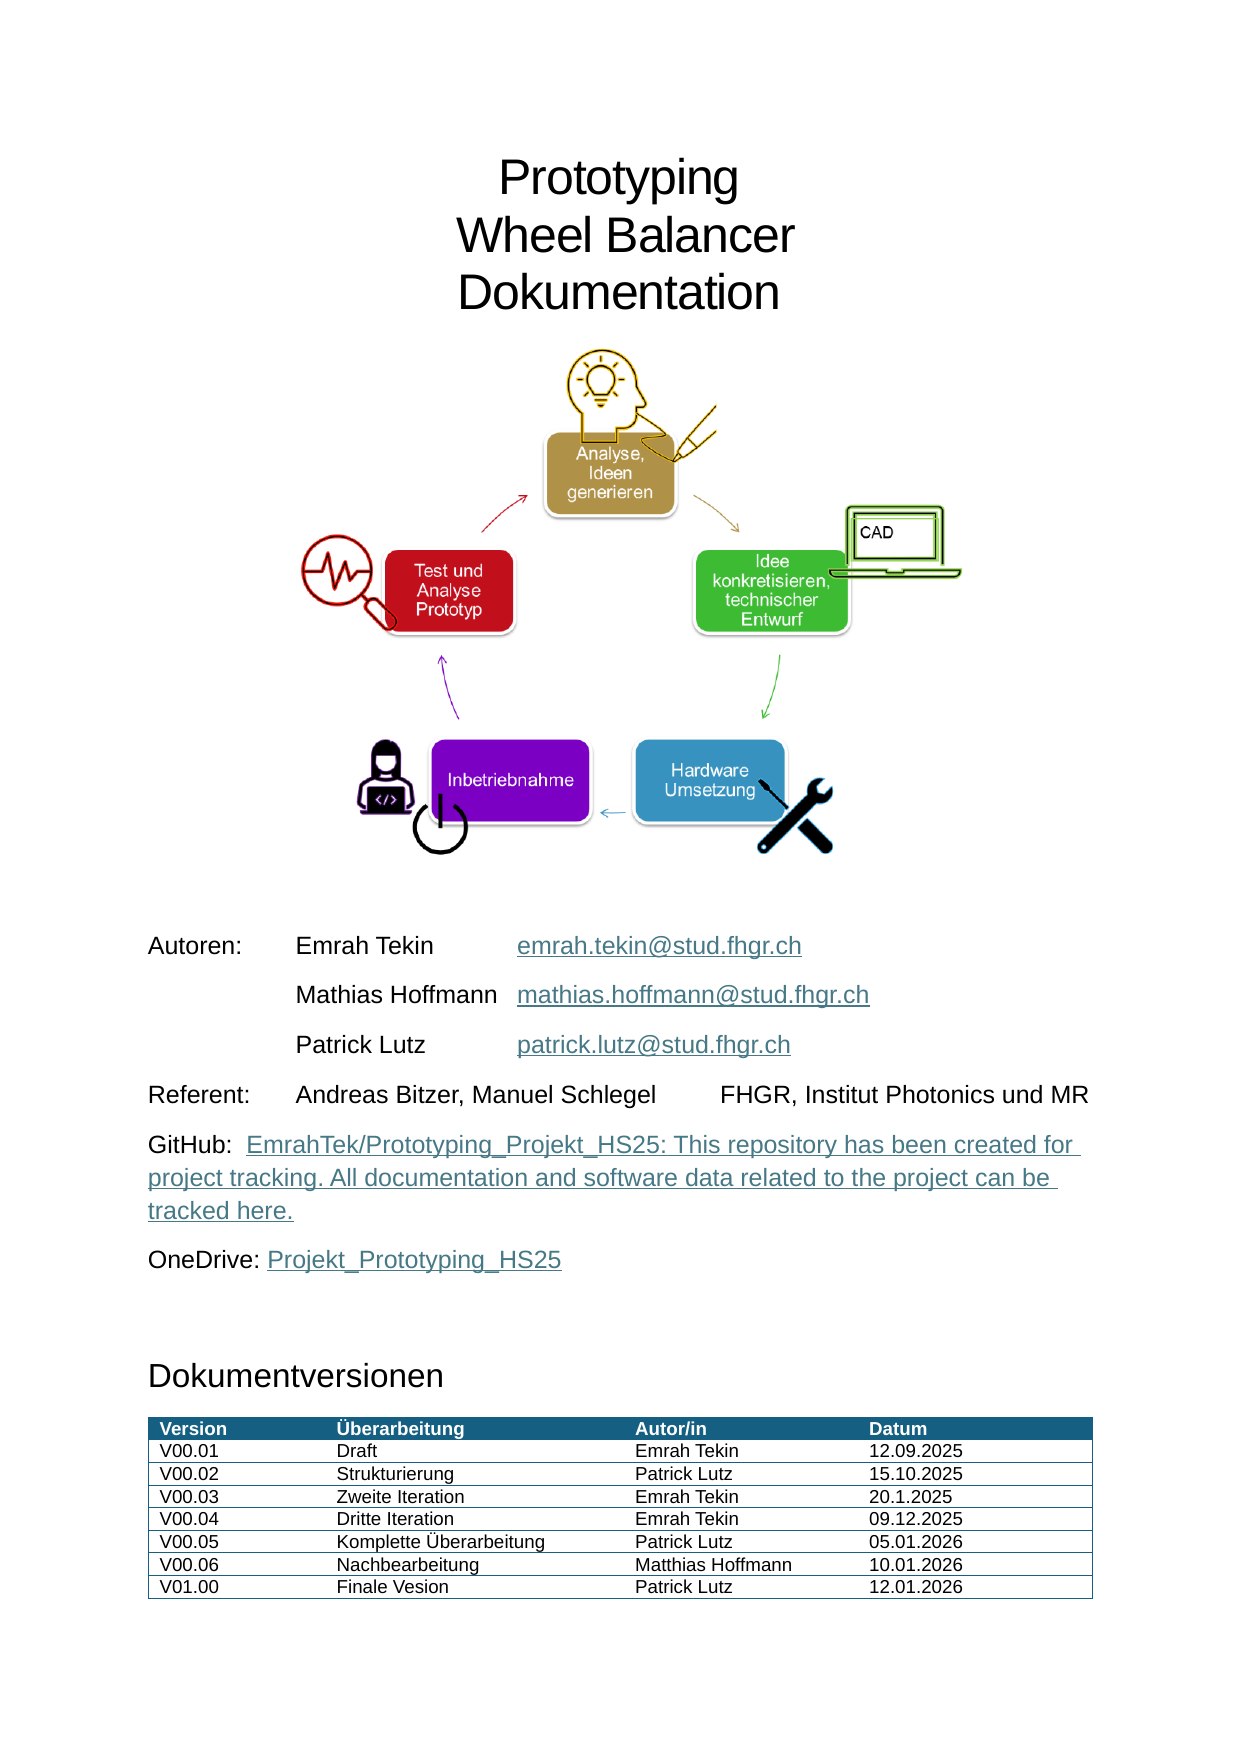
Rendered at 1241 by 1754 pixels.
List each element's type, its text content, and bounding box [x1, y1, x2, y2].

table_cell Emrah Tekin [624, 1486, 858, 1507]
table_header Datum [858, 1418, 1092, 1439]
text Dokumentversionen [148, 1356, 1093, 1394]
table_cell Komplette Überarbeitung [325, 1531, 624, 1552]
table_cell Strukturierung [325, 1463, 624, 1484]
text OneDrive: Projekt_Prototyping_HS25 [148, 1245, 1093, 1274]
table_cell Patrick Lutz [624, 1576, 858, 1597]
table_cell V01.00 [149, 1576, 325, 1597]
text Patrick Lutz patrick.lutz@stud.fhgr.ch [148, 1030, 1093, 1059]
table_cell V00.04 [149, 1508, 325, 1530]
table_cell 12.01.2026 [858, 1576, 1092, 1597]
table_cell 05.01.2026 [858, 1531, 1092, 1552]
text GitHub: EmrahTek/Prototyping_Projekt_HS25: This repository has been created for project tracking. All documentation and software data related to the project can be tracked here. [148, 1129, 1093, 1224]
table_cell V00.05 [149, 1531, 325, 1552]
table_cell 15.10.2025 [858, 1463, 1092, 1484]
table_cell V00.01 [149, 1440, 325, 1462]
picture [266, 346, 997, 869]
table_cell Nachbearbeitung [325, 1553, 624, 1575]
table_cell Emrah Tekin [624, 1508, 858, 1530]
table_header Autor/in [624, 1418, 858, 1439]
table_cell V00.03 [149, 1486, 325, 1507]
table_cell Patrick Lutz [624, 1463, 858, 1484]
table_cell 10.01.2026 [858, 1553, 1092, 1575]
title Prototyping [148, 148, 1093, 205]
table_cell Emrah Tekin [624, 1440, 858, 1462]
table_header Version [149, 1418, 325, 1439]
table_cell 12.09.2025 [858, 1440, 1092, 1462]
table_cell Zweite Iteration [325, 1486, 624, 1507]
table_cell Draft [325, 1440, 624, 1462]
table_cell V00.06 [149, 1553, 325, 1575]
text Autoren: Emrah Tekin emrah.tekin@stud.fhgr.ch [148, 931, 1093, 959]
title Dokumentation [148, 263, 1093, 320]
table_header Überarbeitung [325, 1418, 624, 1439]
table_cell Finale Vesion [325, 1576, 624, 1597]
text Mathias Hoffmann mathias.hoffmann@stud.fhgr.ch [148, 981, 1093, 1009]
table_cell 20.1.2025 [858, 1486, 1092, 1507]
title Wheel Balancer [148, 205, 1093, 263]
table_cell V00.02 [149, 1463, 325, 1484]
table_cell Matthias Hoffmann [624, 1553, 858, 1575]
text Referent: Andreas Bitzer, Manuel Schlegel FHGR, Institut Photonics und MR [148, 1080, 1093, 1109]
table_cell 09.12.2025 [858, 1508, 1092, 1530]
table_cell Dritte Iteration [325, 1508, 624, 1530]
table_cell Patrick Lutz [624, 1531, 858, 1552]
